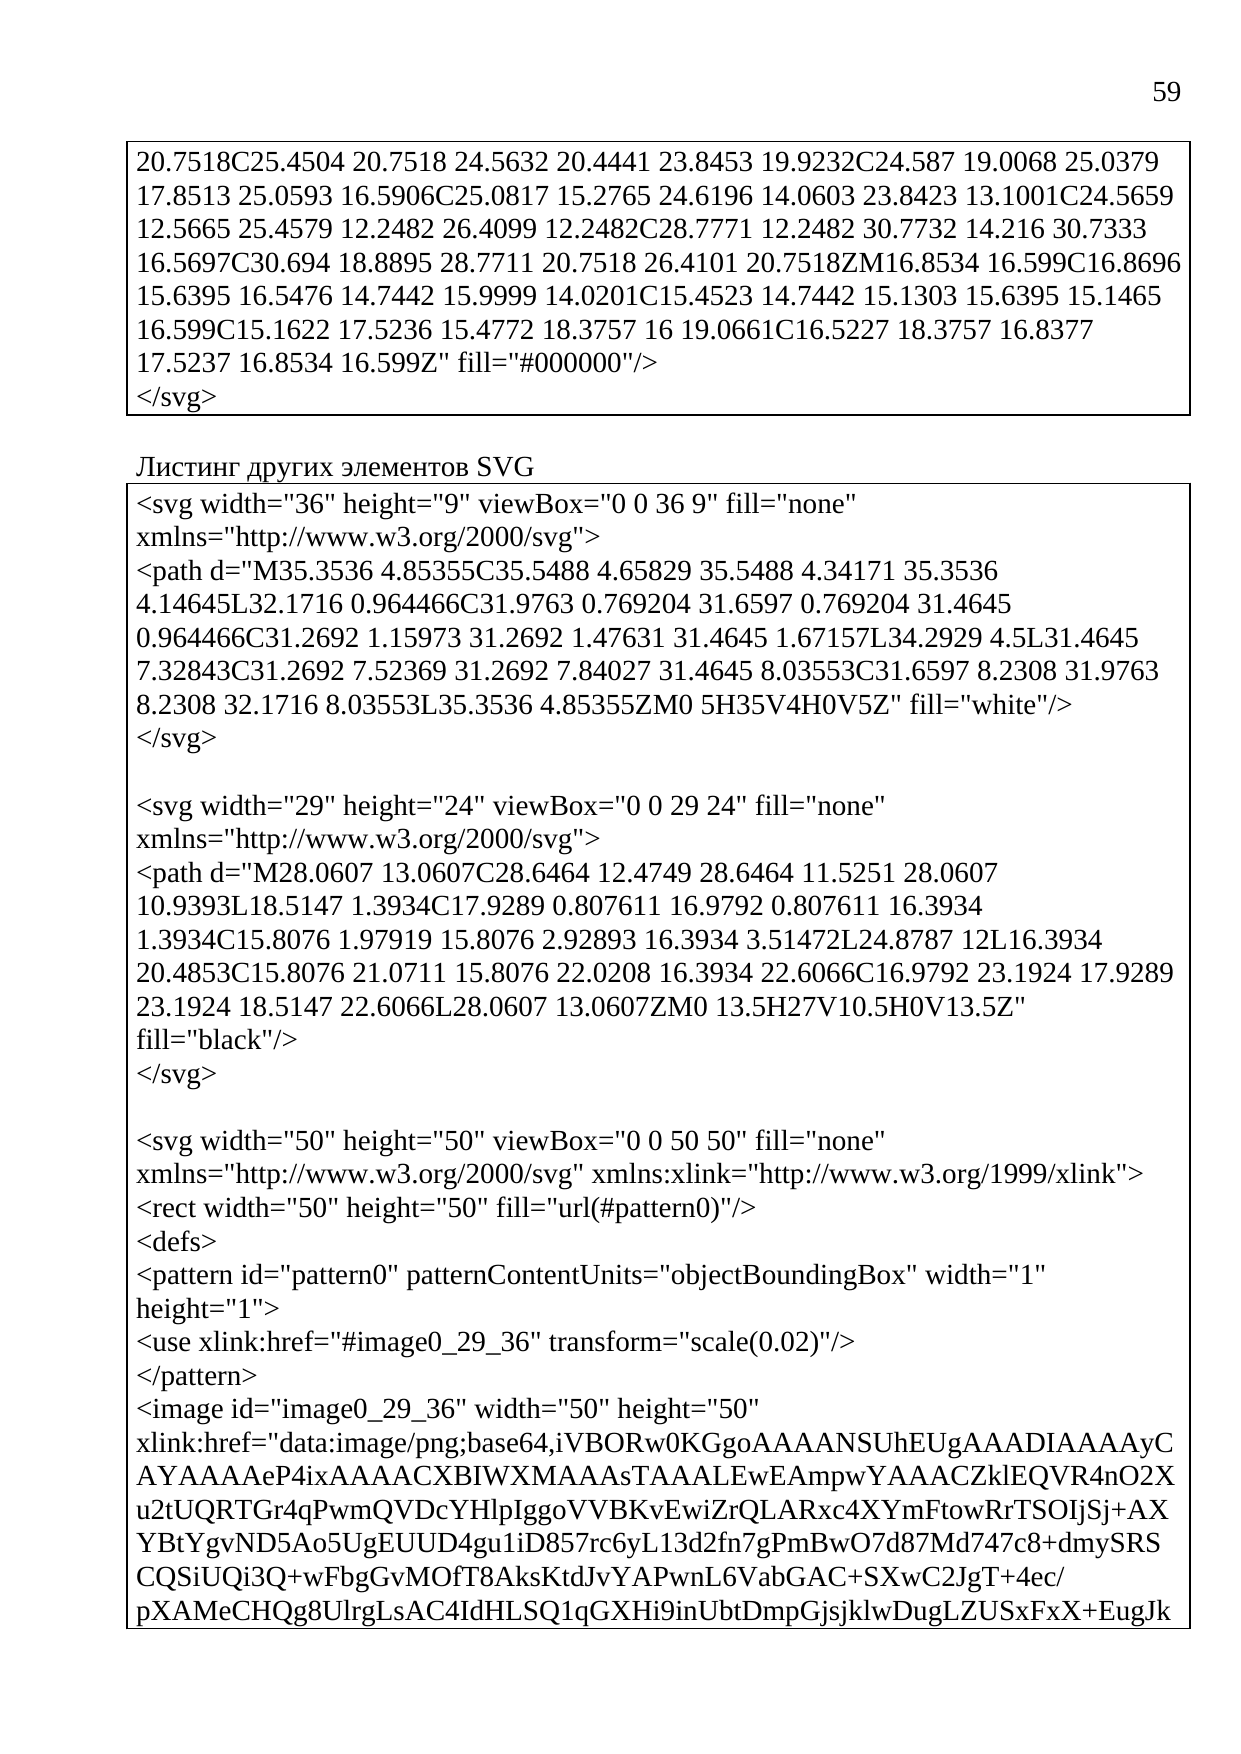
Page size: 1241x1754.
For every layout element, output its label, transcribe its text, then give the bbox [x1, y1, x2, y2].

text </svg> [136, 721, 1181, 754]
text <svg width="50" height="50" viewBox="0 0 50 50" fill="none" xmlns="http://www.w3.org/2000/svg" xmlns:xlink="http://www.w3.org/1999/xlink"> [136, 1123, 1181, 1190]
text </svg> [136, 1056, 1181, 1089]
text </svg> [128, 376, 1189, 414]
text <use xlink:href="#image0_29_36" transform="scale(0.02)"/> [136, 1324, 1181, 1358]
text <svg width="36" height="9" viewBox="0 0 36 9" fill="none" xmlns="http://www.w3.org/2000/svg"> [128, 484, 1189, 553]
text <svg width="29" height="24" viewBox="0 0 29 24" fill="none" xmlns="http://www.w3.org/2000/svg"> [136, 788, 1181, 855]
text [128, 142, 1189, 376]
text <path d="M35.3536 4.85355C35.5488 4.65829 35.5488 4.34171 35.3536 4.14645L32.1716 0.964466C31.9763 0.769204 31.6597 0.769204 31.4645 0.964466C31.2692 1.15973 31.2692 1.47631 31.4645 1.67157L34.2929 4.5L31.4645 7.32843C31.2692 7.52369 31.2692 7.84027 31.4645 8.03553C31.6597 8.2308 31.9763 8.2308 32.1716 8.03553L35.3536 4.85355ZM0 5H35V4H0V5Z" fill="white"/> [136, 553, 1181, 721]
text <pattern id="pattern0" patternContentUnits="objectBoundingBox" width="1" height="1"> [136, 1257, 1181, 1324]
text </pattern> [136, 1358, 1181, 1388]
text <rect width="50" height="50" fill="url(#pattern0)"/> [136, 1190, 1181, 1224]
text <defs> [136, 1224, 1181, 1257]
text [128, 1388, 1189, 1628]
text Листинг других элементов SVG [136, 449, 1181, 483]
text <path d="M28.0607 13.0607C28.6464 12.4749 28.6464 11.5251 28.0607 10.9393L18.5147 1.3934C17.9289 0.807611 16.9792 0.807611 16.3934 1.3934C15.8076 1.97919 15.8076 2.92893 16.3934 3.51472L24.8787 12L16.3934 20.4853C15.8076 21.0711 15.8076 22.0208 16.3934 22.6066C16.9792 23.1924 17.9289 23.1924 18.5147 22.6066L28.0607 13.0607ZM0 13.5H27V10.5H0V13.5Z" fill="black"/> [136, 855, 1181, 1056]
